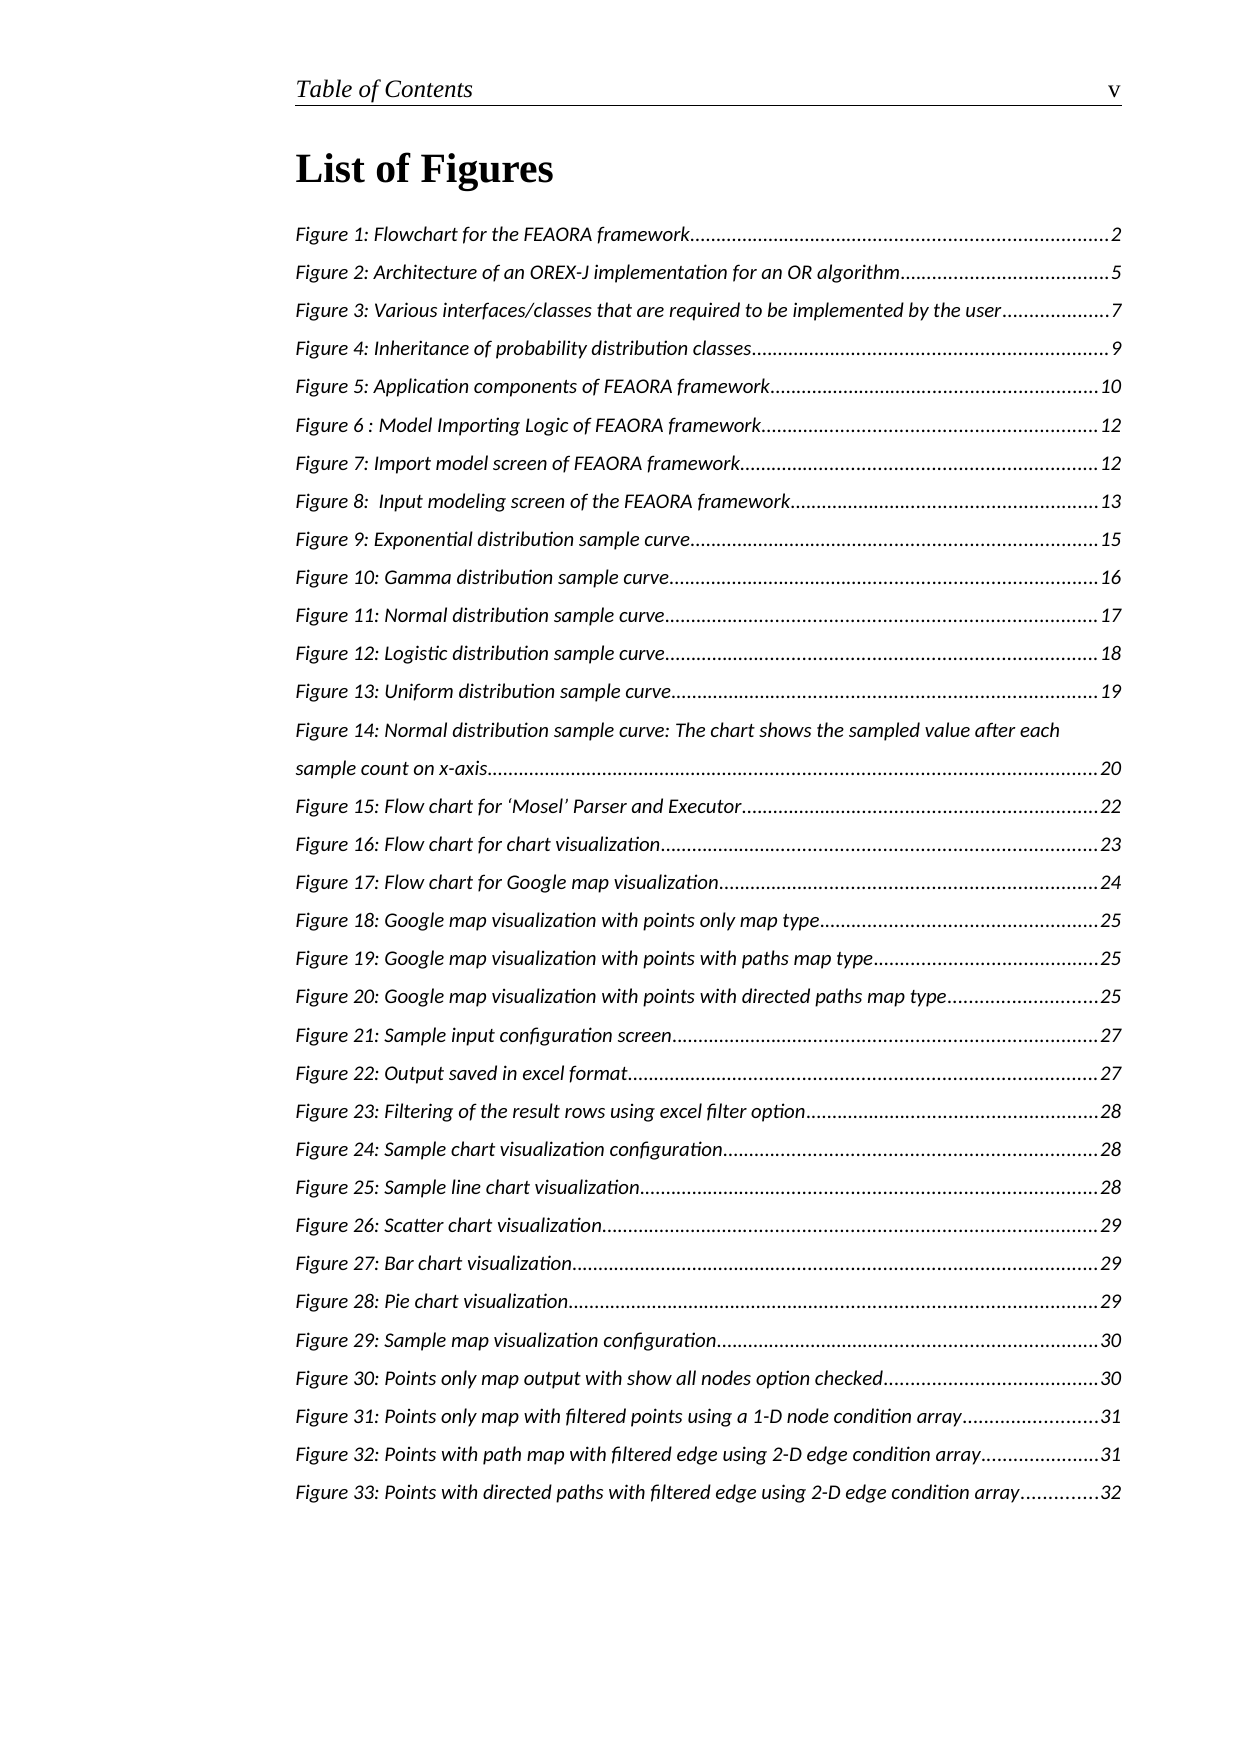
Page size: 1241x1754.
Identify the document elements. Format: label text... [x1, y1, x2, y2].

text Figure 7: Import model screen of FEAORA framework 12 [295, 450, 1122, 475]
text Figure 22: Output saved in excel format 27 [295, 1060, 1122, 1085]
text Figure 18: Google map visualization with points only map type 25 [295, 907, 1122, 933]
text Figure 19: Google map visualization with points with paths map type 25 [295, 946, 1122, 971]
subtitle List of Figures [295, 143, 1122, 191]
text Figure 20: Google map visualization with points with directed paths map type 25 [295, 984, 1122, 1009]
text Figure 27: Bar chart visualization 29 [295, 1251, 1122, 1276]
text Figure 25: Sample line chart visualization 28 [295, 1174, 1122, 1200]
text Figure 11: Normal distribution sample curve 17 [295, 602, 1122, 628]
text Figure 17: Flow chart for Google map visualization 24 [295, 869, 1122, 895]
text Figure 2: Architecture of an OREX-J implementation for an OR algorithm 5 [295, 259, 1122, 285]
text Figure 14: Normal distribution sample curve: The chart shows the sampled value after each sample count on x-axis 20 [295, 717, 1122, 780]
text Figure 8: Input modeling screen of the FEAORA framework 13 [295, 488, 1122, 513]
text Figure 9: Exponential distribution sample curve 15 [295, 526, 1122, 552]
text Figure 12: Logistic distribution sample curve 18 [295, 641, 1122, 666]
text Figure 13: Uniform distribution sample curve 19 [295, 679, 1122, 704]
text Figure 28: Pie chart visualization 29 [295, 1289, 1122, 1314]
text Figure 16: Flow chart for chart visualization 23 [295, 831, 1122, 857]
text Figure 33: Points with directed paths with filtered edge using 2-D edge condition array 32 [295, 1479, 1122, 1505]
text Figure 26: Scatter chart visualization 29 [295, 1212, 1122, 1238]
text Figure 31: Points only map with filtered points using a 1-D node condition array 31 [295, 1403, 1122, 1428]
text Figure 5: Application components of FEAORA framework 10 [295, 374, 1122, 399]
text Figure 32: Points with path map with filtered edge using 2-D edge condition array 31 [295, 1441, 1122, 1467]
text Figure 29: Sample map visualization configuration 30 [295, 1327, 1122, 1352]
text Figure 4: Inheritance of probability distribution classes 9 [295, 336, 1122, 361]
text Figure 15: Flow chart for ‘Mosel’ Parser and Executor 22 [295, 793, 1122, 818]
text Figure 6 : Model Importing Logic of FEAORA framework 12 [295, 412, 1122, 437]
text Figure 30: Points only map output with show all nodes option checked 30 [295, 1365, 1122, 1390]
text Figure 10: Gamma distribution sample curve 16 [295, 564, 1122, 590]
text Figure 21: Sample input configuration screen 27 [295, 1022, 1122, 1047]
text Figure 23: Filtering of the result rows using excel filter option 28 [295, 1098, 1122, 1123]
text Figure 24: Sample chart visualization configuration 28 [295, 1136, 1122, 1162]
text Figure 3: Various interfaces/classes that are required to be implemented by the user 7 [295, 297, 1122, 323]
text Figure 1: Flowchart for the FEAORA framework 2 [295, 221, 1122, 247]
